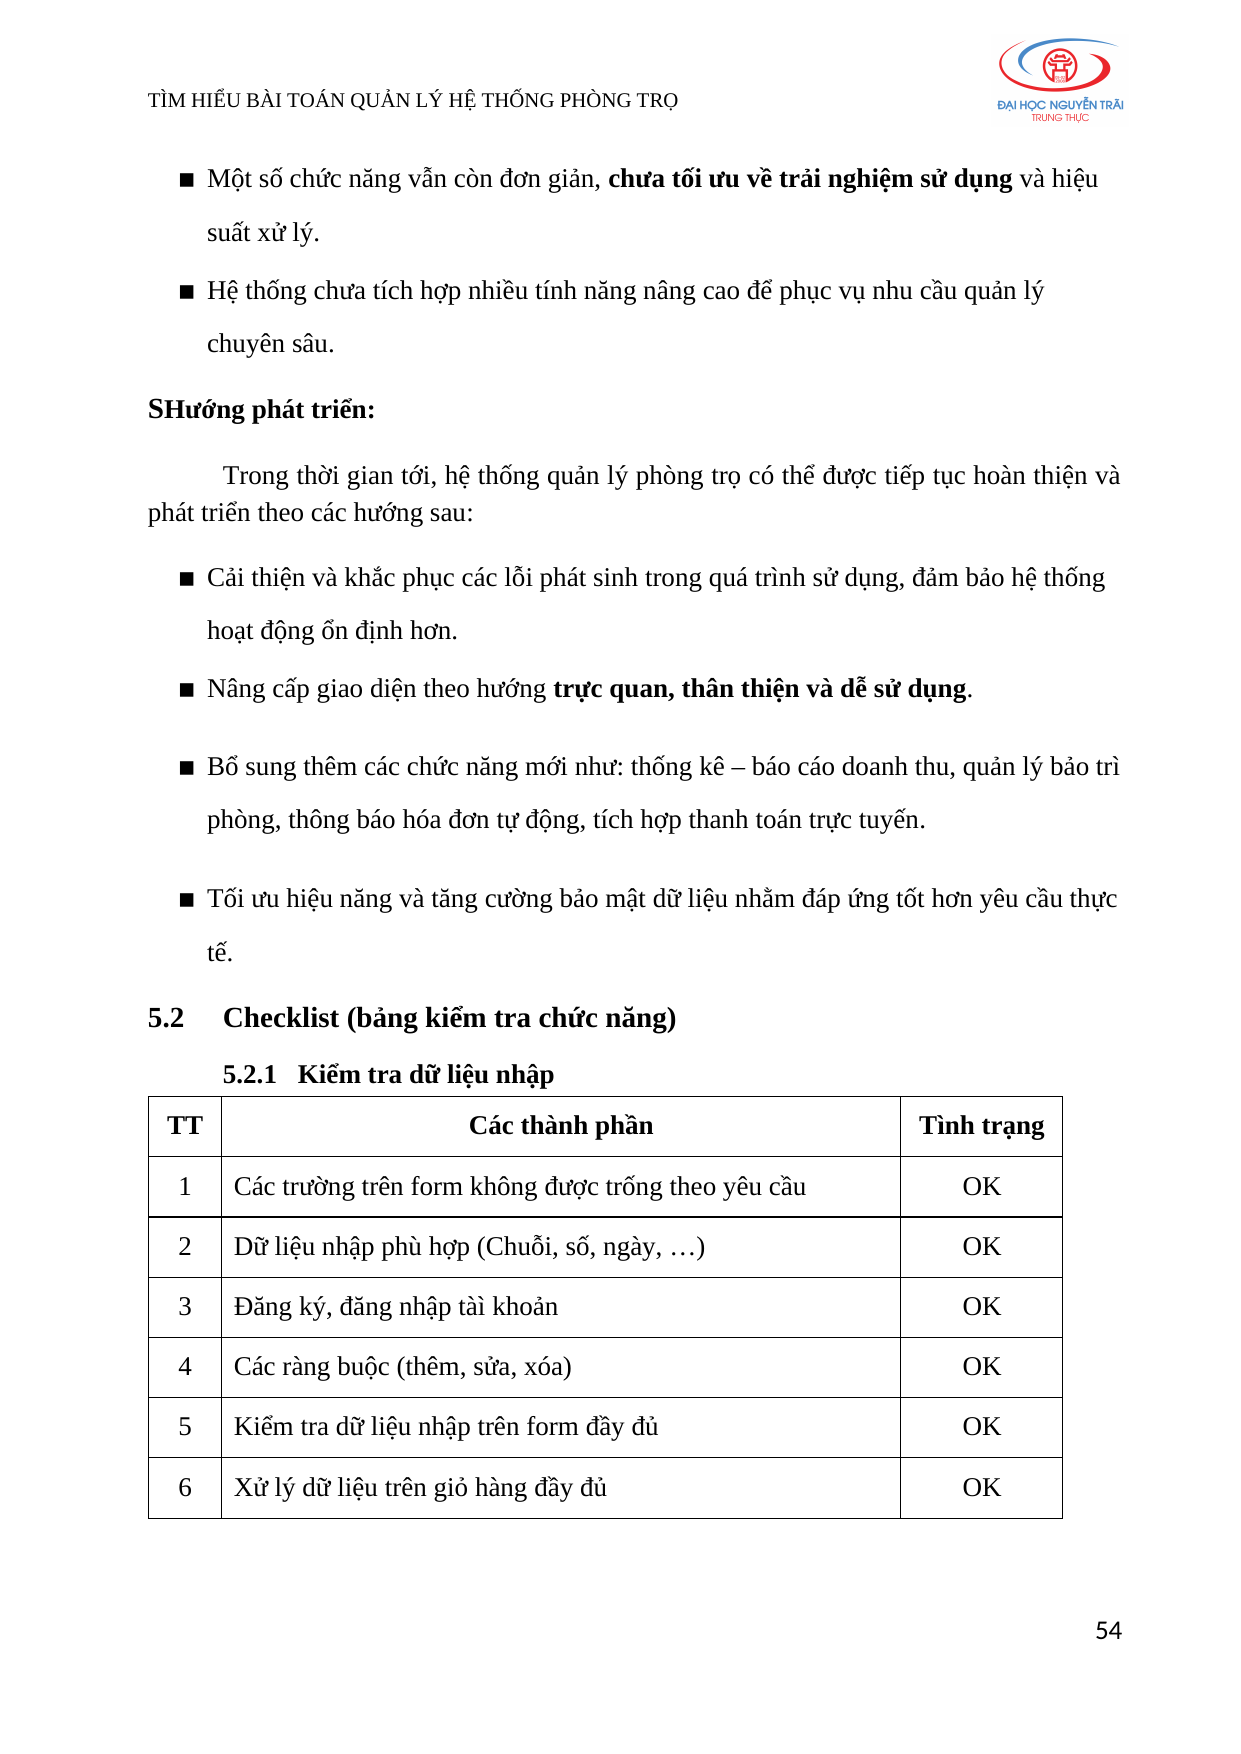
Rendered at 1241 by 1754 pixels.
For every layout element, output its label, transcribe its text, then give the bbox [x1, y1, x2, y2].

table_cell OK [901, 1398, 1062, 1457]
list Cải thiện và khắc phục các lỗi phát sinh trong quá trình sử dụng, đảm bảo hệ thống hoạt động ổn định hơn. [177, 546, 1122, 645]
table_cell 2 [149, 1218, 221, 1277]
text SHướng phát triển: [148, 391, 1122, 425]
table_cell OK [901, 1157, 1062, 1216]
table_cell 5 [149, 1398, 221, 1457]
table_cell OK [901, 1338, 1062, 1397]
table_header Các thành phần [222, 1097, 900, 1156]
table_cell OK [901, 1458, 1062, 1517]
table_cell 1 [149, 1157, 221, 1216]
list Bổ sung thêm các chức năng mới như: thống kê – báo cáo doanh thu, quản lý bảo trì phòng, thông báo hóa đơn tự động, tích hợp thanh toán trực tuyến. [177, 735, 1122, 834]
list Tối ưu hiệu năng và tăng cường bảo mật dữ liệu nhằm đáp ứng tốt hơn yêu cầu thực tế. [177, 868, 1122, 967]
table_header Tình trạng [901, 1097, 1062, 1156]
table_cell Đăng ký, đăng nhập tàì khoản [222, 1278, 900, 1337]
table_cell Kiểm tra dữ liệu nhập trên form đầy đủ [222, 1398, 900, 1457]
table_cell Dữ liệu nhập phù hợp (Chuỗi, số, ngày, …) [222, 1218, 900, 1277]
table_cell 3 [149, 1278, 221, 1337]
table_cell 4 [149, 1338, 221, 1397]
list Một số chức năng vẫn còn đơn giản, chưa tối ưu về trải nghiệm sử dụng và hiệu suất xử lý. [177, 148, 1122, 247]
text Trong thời gian tới, hệ thống quản lý phòng trọ có thể được tiếp tục hoàn thiện và phát triển theo các hướng sau: [148, 459, 1122, 528]
table_cell OK [901, 1278, 1062, 1337]
list Nâng cấp giao diện theo hướng trực quan, thân thiện và dễ sử dụng. [177, 658, 1122, 713]
picture [991, 34, 1129, 127]
table_header TT [149, 1097, 221, 1156]
table_cell OK [901, 1218, 1062, 1277]
subtitle 5.2 Checklist (bảng kiểm tra chức năng) [148, 1000, 1122, 1033]
table_cell Các ràng buộc (thêm, sửa, xóa) [222, 1338, 900, 1397]
list Hệ thống chưa tích hợp nhiều tính năng nâng cao để phục vụ nhu cầu quản lý chuyên sâu. [177, 259, 1122, 358]
subtitle 5.2.1 Kiểm tra dữ liệu nhập [148, 1058, 1122, 1090]
table_cell 6 [149, 1458, 221, 1517]
table_cell Các trường trên form không được trống theo yêu cầu [222, 1157, 900, 1216]
table_cell Xử lý dữ liệu trên giỏ hàng đầy đủ [222, 1458, 900, 1517]
